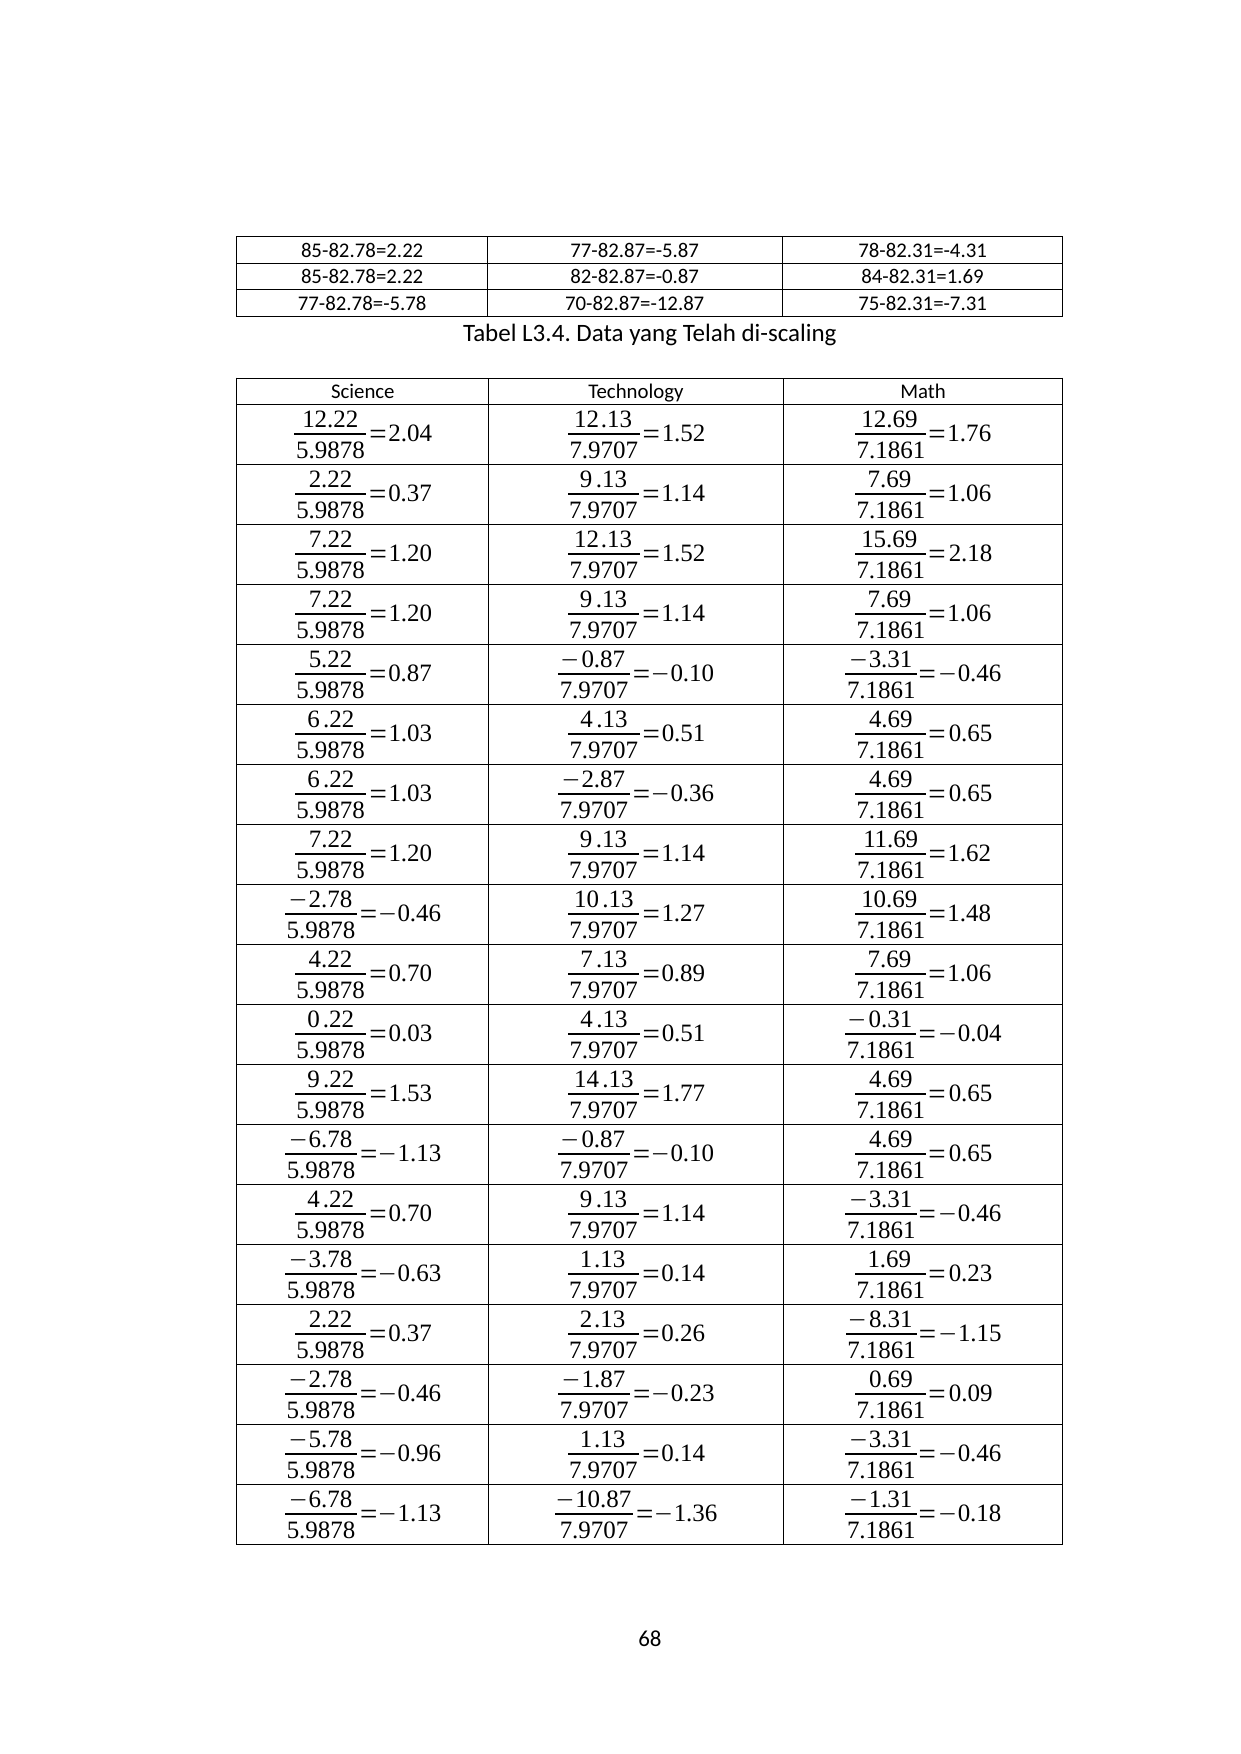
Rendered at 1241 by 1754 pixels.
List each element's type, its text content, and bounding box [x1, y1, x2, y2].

table_cell [237, 1005, 488, 1064]
table_cell [237, 405, 488, 464]
table_cell [784, 1065, 1062, 1124]
table_cell [237, 825, 488, 884]
table_cell [237, 1185, 488, 1244]
table_cell [784, 645, 1062, 704]
table_cell [489, 945, 783, 1004]
table_cell [489, 585, 783, 644]
table_cell [489, 1185, 783, 1244]
table_cell [784, 1125, 1062, 1184]
table_cell 70-82.87=-12.87 [488, 290, 782, 316]
table_cell [784, 1485, 1062, 1544]
table_cell [784, 1425, 1062, 1484]
text Tabel L3.4. Data yang Telah di-scaling [236, 317, 1063, 347]
table_cell [489, 1425, 783, 1484]
table_cell [237, 885, 488, 944]
table_cell [784, 1245, 1062, 1304]
table_cell 85-82.78=2.22 [237, 237, 487, 263]
table_cell [489, 1065, 783, 1124]
table_header Technology [489, 379, 783, 404]
table_cell [237, 1125, 488, 1184]
table_cell [784, 405, 1062, 464]
table_cell [489, 1365, 783, 1424]
table_cell [489, 1485, 783, 1544]
table_cell [237, 1365, 488, 1424]
table_cell [237, 465, 488, 524]
table_cell [489, 525, 783, 584]
table_cell [237, 1305, 488, 1364]
table_cell [784, 1365, 1062, 1424]
table_cell [784, 525, 1062, 584]
table_cell 77-82.87=-5.87 [488, 237, 782, 263]
table_cell [237, 1425, 488, 1484]
table_cell [784, 465, 1062, 524]
table_header Math [784, 379, 1062, 404]
table_cell [489, 645, 783, 704]
table_header Science [237, 379, 488, 404]
table_cell 85-82.78=2.22 [237, 264, 487, 289]
table_cell [489, 765, 783, 824]
table_cell [237, 705, 488, 764]
table_cell [237, 1245, 488, 1304]
table_cell [489, 1125, 783, 1184]
table_cell 77-82.78=-5.78 [237, 290, 487, 316]
table_cell [237, 1485, 488, 1544]
table_cell [784, 825, 1062, 884]
table_cell 75-82.31=-7.31 [783, 290, 1062, 316]
table_cell 82-82.87=-0.87 [488, 264, 782, 289]
table_cell [237, 585, 488, 644]
table_cell [489, 825, 783, 884]
table_cell [784, 1005, 1062, 1064]
table_cell [784, 585, 1062, 644]
table_cell [784, 945, 1062, 1004]
table_cell [489, 1245, 783, 1304]
table_cell [237, 525, 488, 584]
table_cell [489, 465, 783, 524]
table_cell [237, 945, 488, 1004]
table_cell [784, 1185, 1062, 1244]
table_cell [237, 1065, 488, 1124]
table_cell [784, 765, 1062, 824]
table_cell [784, 885, 1062, 944]
table_cell [489, 1005, 783, 1064]
table_cell [784, 705, 1062, 764]
table_cell [489, 405, 783, 464]
table_cell 78-82.31=-4.31 [783, 237, 1062, 263]
table_cell [489, 705, 783, 764]
table_cell [489, 885, 783, 944]
table_cell [784, 1305, 1062, 1364]
table_cell [237, 645, 488, 704]
table_cell [489, 1305, 783, 1364]
table_cell [237, 765, 488, 824]
table_cell 84-82.31=1.69 [783, 264, 1062, 289]
